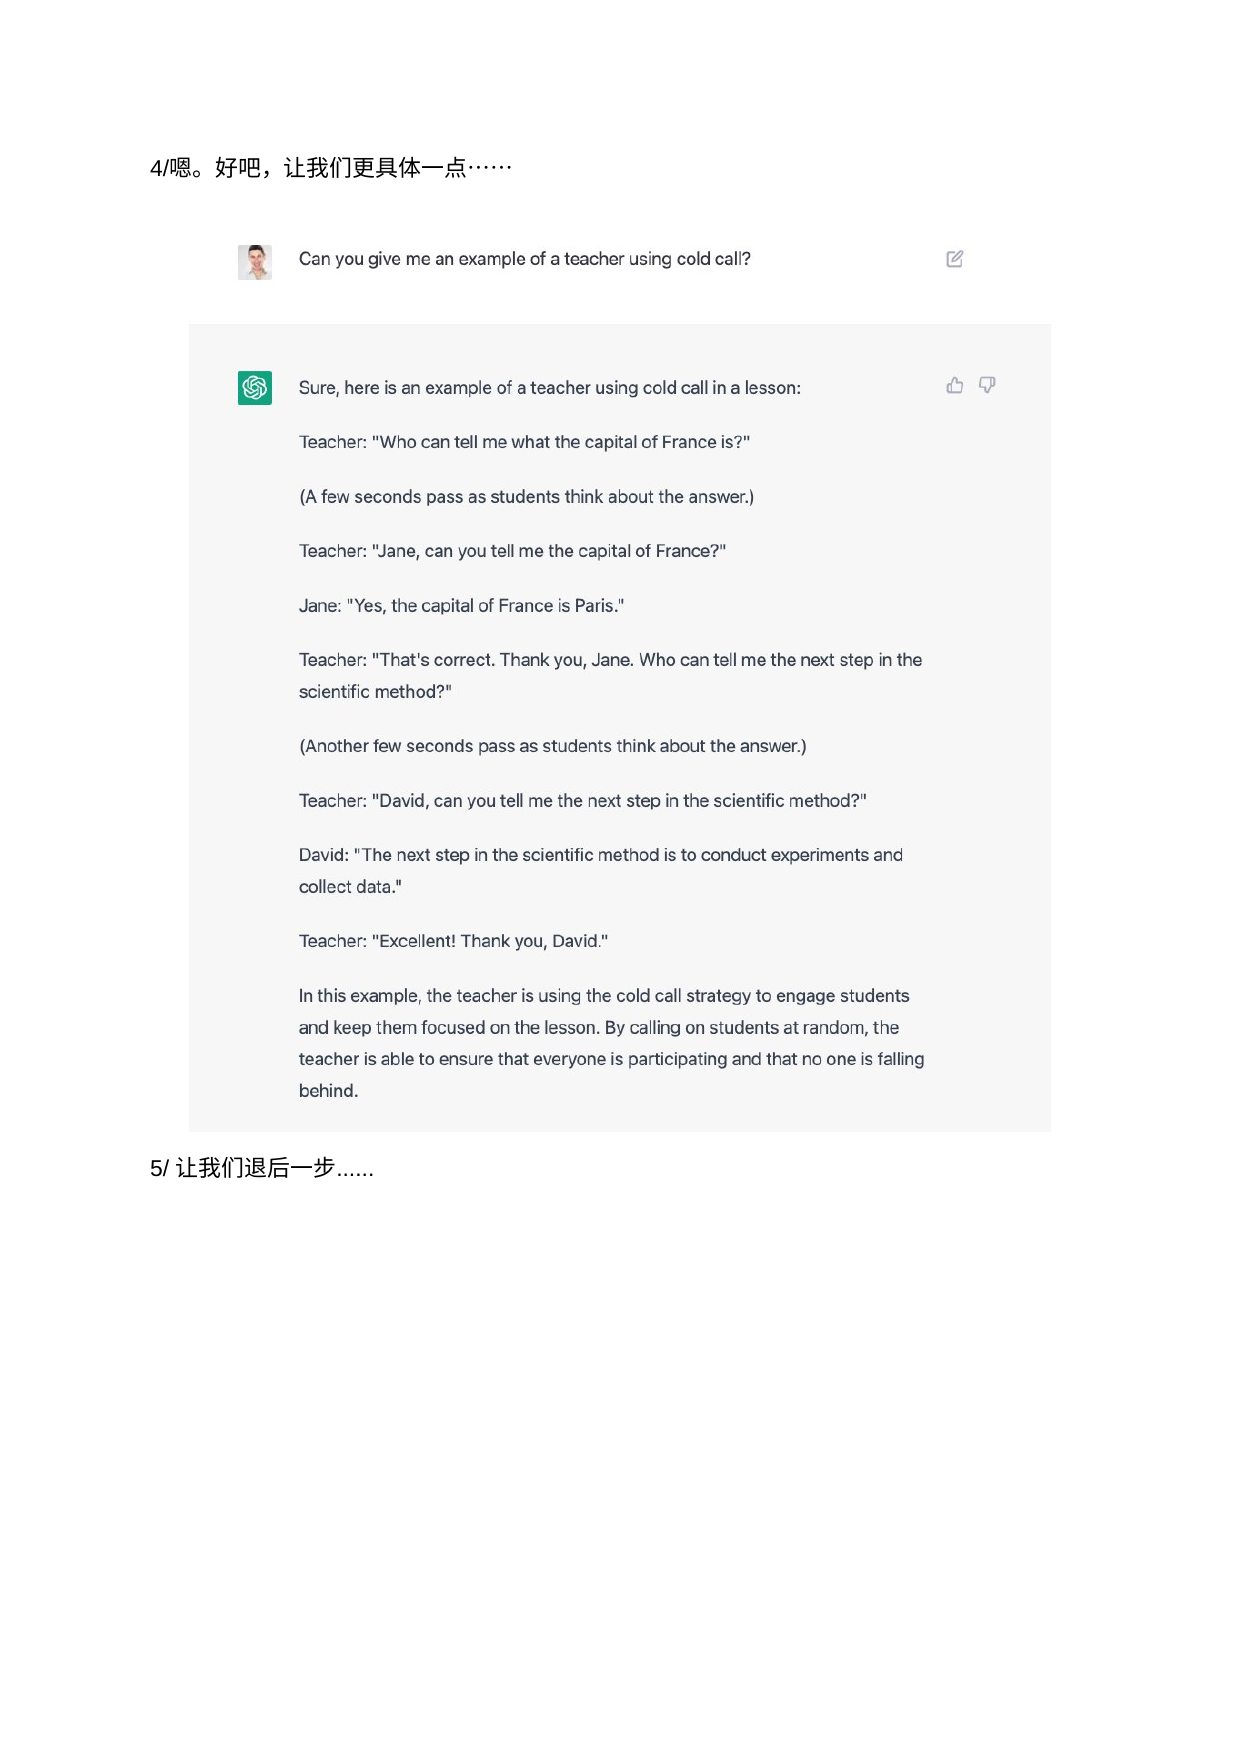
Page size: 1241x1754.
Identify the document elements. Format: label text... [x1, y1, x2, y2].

picture [188, 202, 1052, 1132]
text 5/ 让我们退后一步...... [150, 1150, 1090, 1183]
text 4/嗯。好吧，让我们更具体一点…… [150, 150, 1090, 183]
